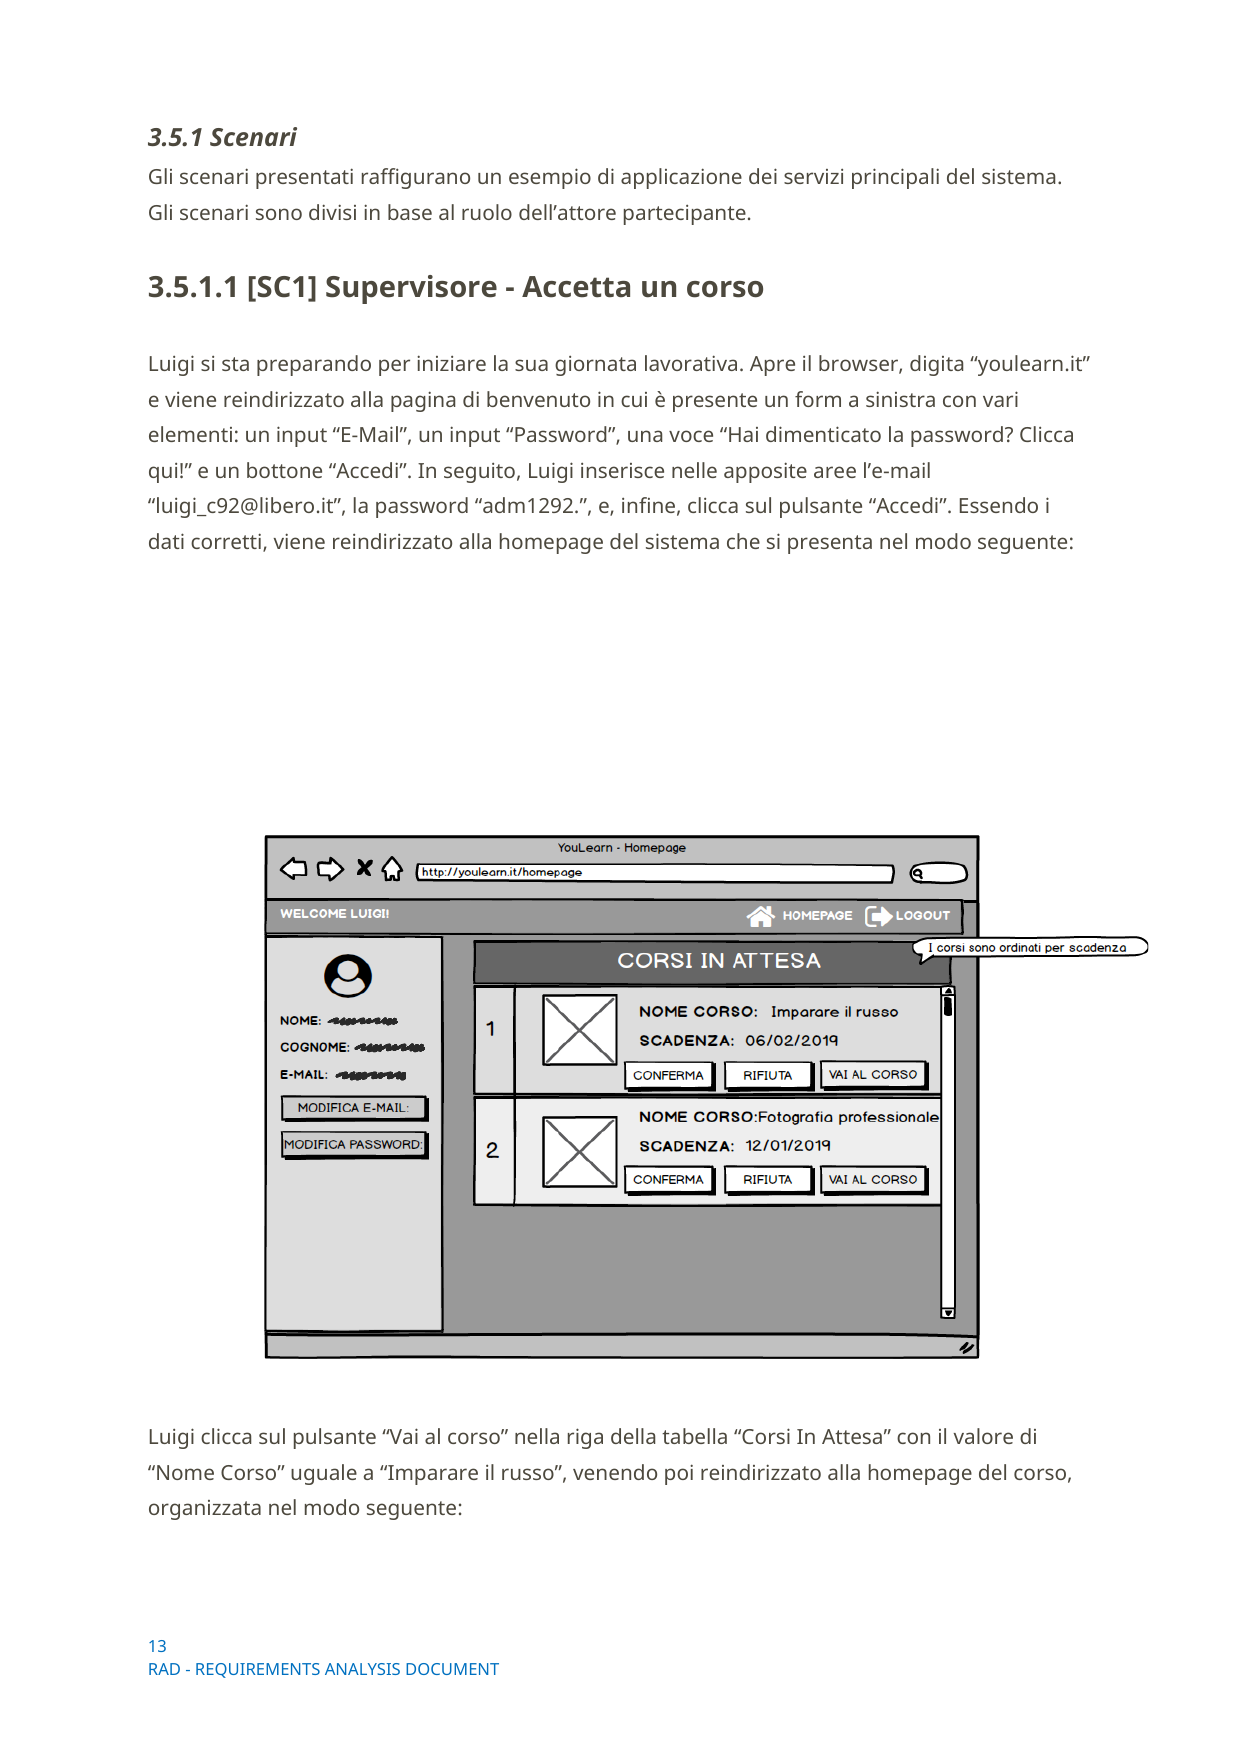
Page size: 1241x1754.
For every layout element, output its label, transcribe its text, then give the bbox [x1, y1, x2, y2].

text Luigi si sta preparando per iniziare la sua giornata lavorativa. Apre il browser, digita “youlearn.it” e viene reindirizzato alla pagina di benvenuto in cui è presente un form a sinistra con vari elementi: un input “E-Mail”, un input “Password”, una voce “Hai dimenticato la password? Clicca qui!” e un bottone “Accedi”. In seguito, Luigi inserisce nelle apposite aree l’e-mail “luigi_c92@libero.it”, la password “adm1292.”, e, infine, clicca sul pulsante “Accedi”. Essendo i dati corretti, viene reindirizzato alla homepage del sistema che si presenta nel modo seguente: [148, 349, 1092, 555]
text Luigi clicca sul pulsante “Vai al corso” nella riga della tabella “Corsi In Attesa” con il valore di “Nome Corso” uguale a “Imparare il russo”, venendo poi reindirizzato alla homepage del corso, organizzata nel modo seguente: [148, 1422, 1092, 1522]
picture [264, 835, 1149, 1359]
subtitle 3.5.1 Scenari [148, 119, 1092, 154]
text Gli scenari presentati raffigurano un esempio di applicazione dei servizi principali del sistema. Gli scenari sono divisi in base al ruolo dell’attore partecipante. [148, 162, 1092, 226]
text 3.5.1.1 [SC1] Supervisore - Accetta un corso [148, 266, 1092, 306]
